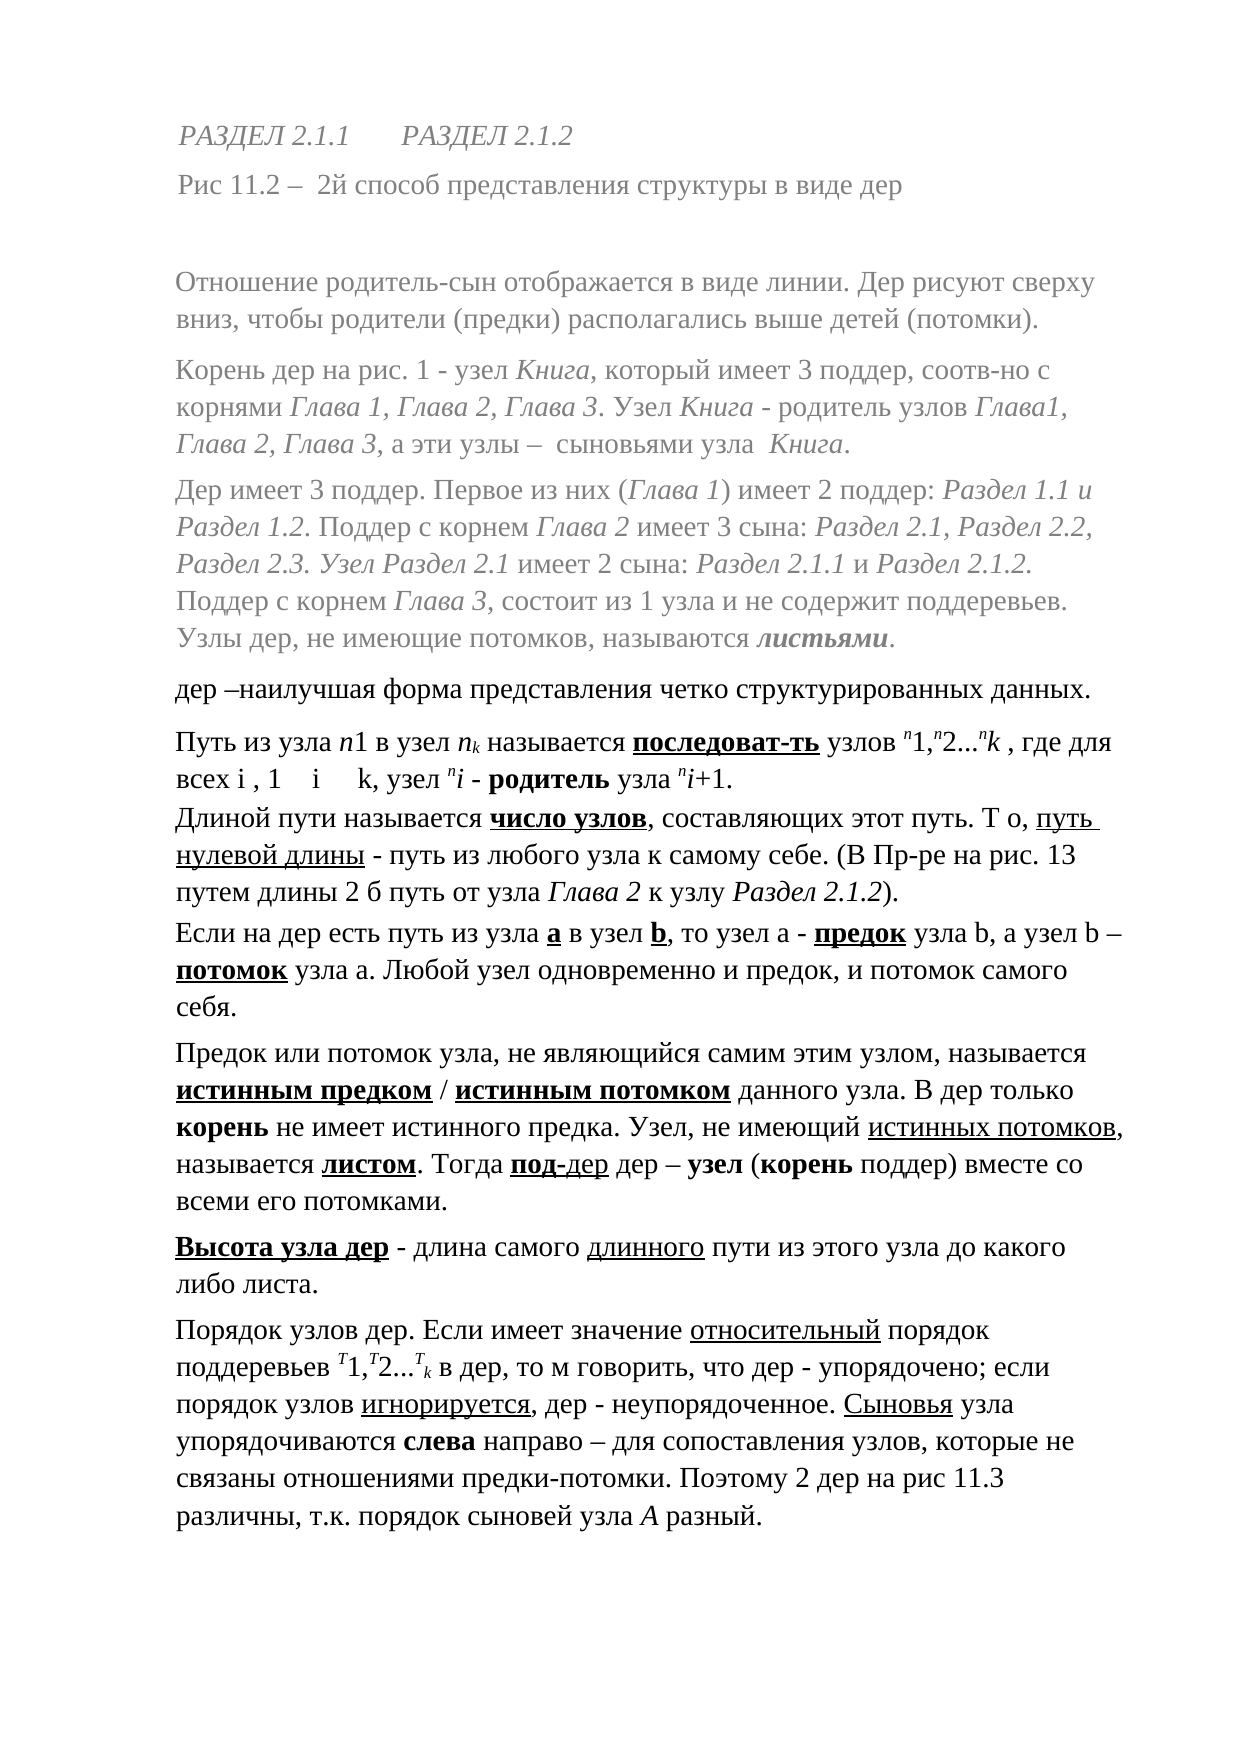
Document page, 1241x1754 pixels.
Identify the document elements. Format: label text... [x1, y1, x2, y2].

text Высота узла дер - длина самого длинного пути из этого узла до какого либо листа. [175, 1229, 1124, 1300]
text Если на дер есть путь из узла a в узел b, то узел а - предок узла b, а узел b – потомок узла а. Любой узел одновременно и предок, и потомок самого себя. [175, 915, 1124, 1023]
text Рис 11.2 – 2й способ представления структуры в виде дер [177, 167, 1124, 201]
text Отношение родитель-сын отображается в виде линии. Дер рисуют сверху вниз, чтобы родители (предки) располагались выше детей (потомки). [175, 264, 1124, 335]
text Корень дер на рис. 1 - узел Книга, который имеет 3 поддер, соотв-но с корнями Глава 1, Глава 2, Глава 3. Узел Книга - родитель узлов Глава1, Глава 2, Глава 3, а эти узлы – сыновьями узла Книга. [175, 352, 1124, 460]
text РАЗДЕЛ 2.1.1 РАЗДЕЛ 2.1.2 [178, 118, 1163, 152]
text Длиной пути называется число узлов, составляющих этот путь. Т о, путь нулевой длины - путь из любого узла к самому себе. (В Пр-ре на рис. 13 путем длины 2 б путь от узла Глава 2 к узлу Раздел 2.1.2). [175, 800, 1124, 908]
text Дер имеет 3 поддер. Первое из них (Глава 1) имеет 2 поддер: Раздел 1.1 и Раздел 1.2. Поддер с корнем Глава 2 имеет 3 сына: Раздел 2.1, Раздел 2.2, Раздел 2.3. Узел Раздел 2.1 имеет 2 сына: Раздел 2.1.1 и Раздел 2.1.2. Поддер с корнем Глава 3, состоит из 1 узла и не содержит поддеревьев. Узлы дер, не имеющие потомков, называются листьями. [175, 472, 1124, 654]
text Путь из узла n1 в узел nk называется последоват-ть узлов n1,n2...nk , где для всех i , 1 i  k, узел ni - родитель узла ni+1. [175, 724, 1124, 795]
text дер –наилучшая форма представления четко структурированных данных. [175, 672, 1124, 705]
text Предок или потомок узла, не являющийся самим этим узлом, называется истинным предком / истинным потомком данного узла. В дер только корень не имеет истинного предка. Узел, не имеющий истинных потомков, называется листом. Тогда под-дер дер – узел (корень поддер) вместе со всеми его потомками. [175, 1035, 1124, 1217]
text Порядок узлов дер. Если имеет значение относительный порядок поддеревьев T1,T2...Tk в дер, то м говорить, что дер - упорядочено; если порядок узлов игнорируется, дер - неупорядоченное. Сыновья узла упорядочиваются слева направо – для сопоставления узлов, которые не связаны отношениями предки-потомки. Поэтому 2 дер на рис 11.3 различны, т.к. порядок сыновей узла А разный. [175, 1312, 1124, 1531]
